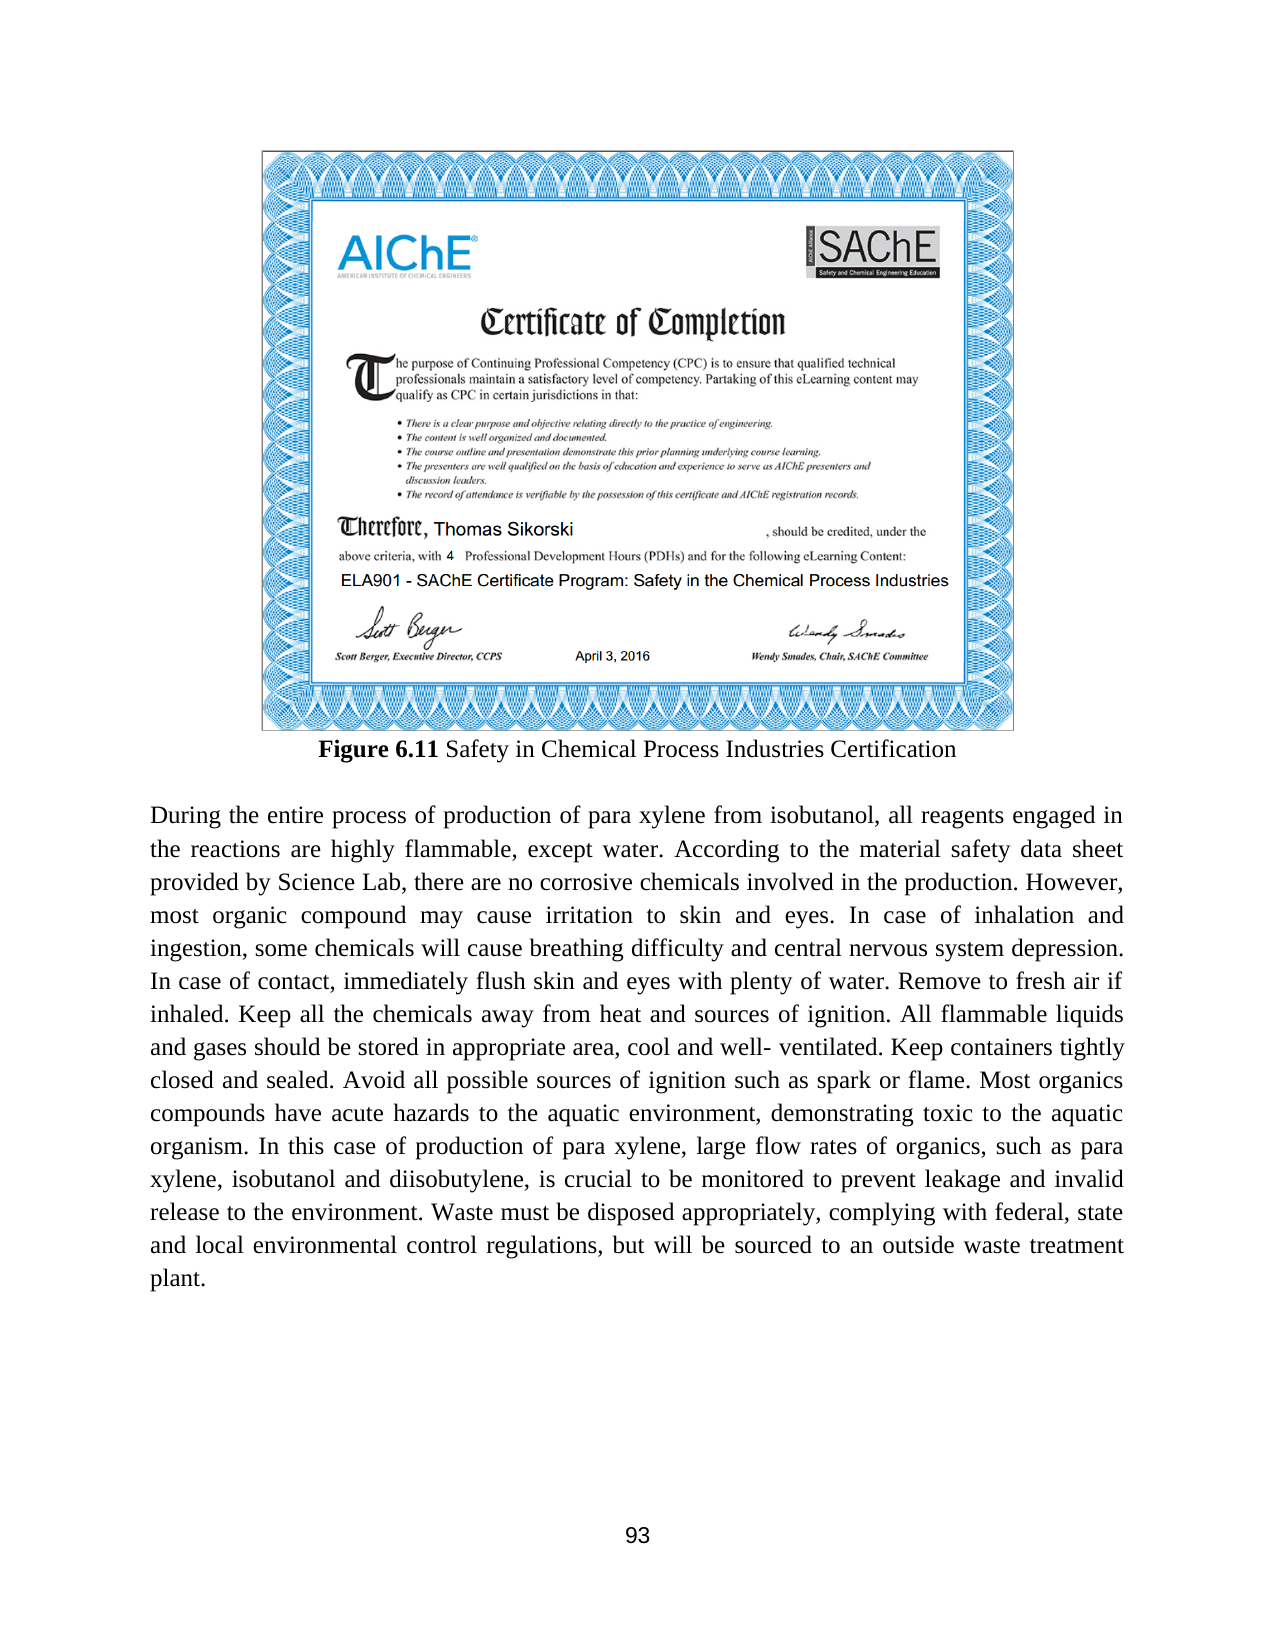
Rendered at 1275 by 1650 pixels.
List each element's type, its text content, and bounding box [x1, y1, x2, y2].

text During the entire process of production of para xylene from isobutanol, all reagents engaged in the reactions are highly flammable, except water. According to the material safety data sheet provided by Science Lab, there are no corrosive chemicals involved in the production. However, most organic compound may cause irritation to skin and eyes. In case of inhalation and ingestion, some chemicals will cause breathing difficulty and central nervous system depression. In case of contact, immediately flush skin and eyes with plenty of water. Remove to fresh air if inhaled. Keep all the chemicals away from heat and sources of ignition. All flammable liquids and gases should be stored in appropriate area, cool and well- ventilated. Keep containers tightly closed and sealed. Avoid all possible sources of ignition such as spark or flame. Most organics compounds have acute hazards to the aquatic environment, demonstrating toxic to the aquatic organism. In this case of production of para xylene, large flow rates of organics, such as para xylene, isobutanol and diisobutylene, is crucial to be monitored to prevent leakage and invalid release to the environment. Waste must be disposed appropriately, complying with federal, state and local environmental control regulations, but will be sourced to an outside waste treatment plant. [150, 801, 1125, 1292]
text Figure 6.11 Safety in Chemical Process Industries Certification [150, 734, 1125, 763]
picture [261, 150, 1014, 731]
